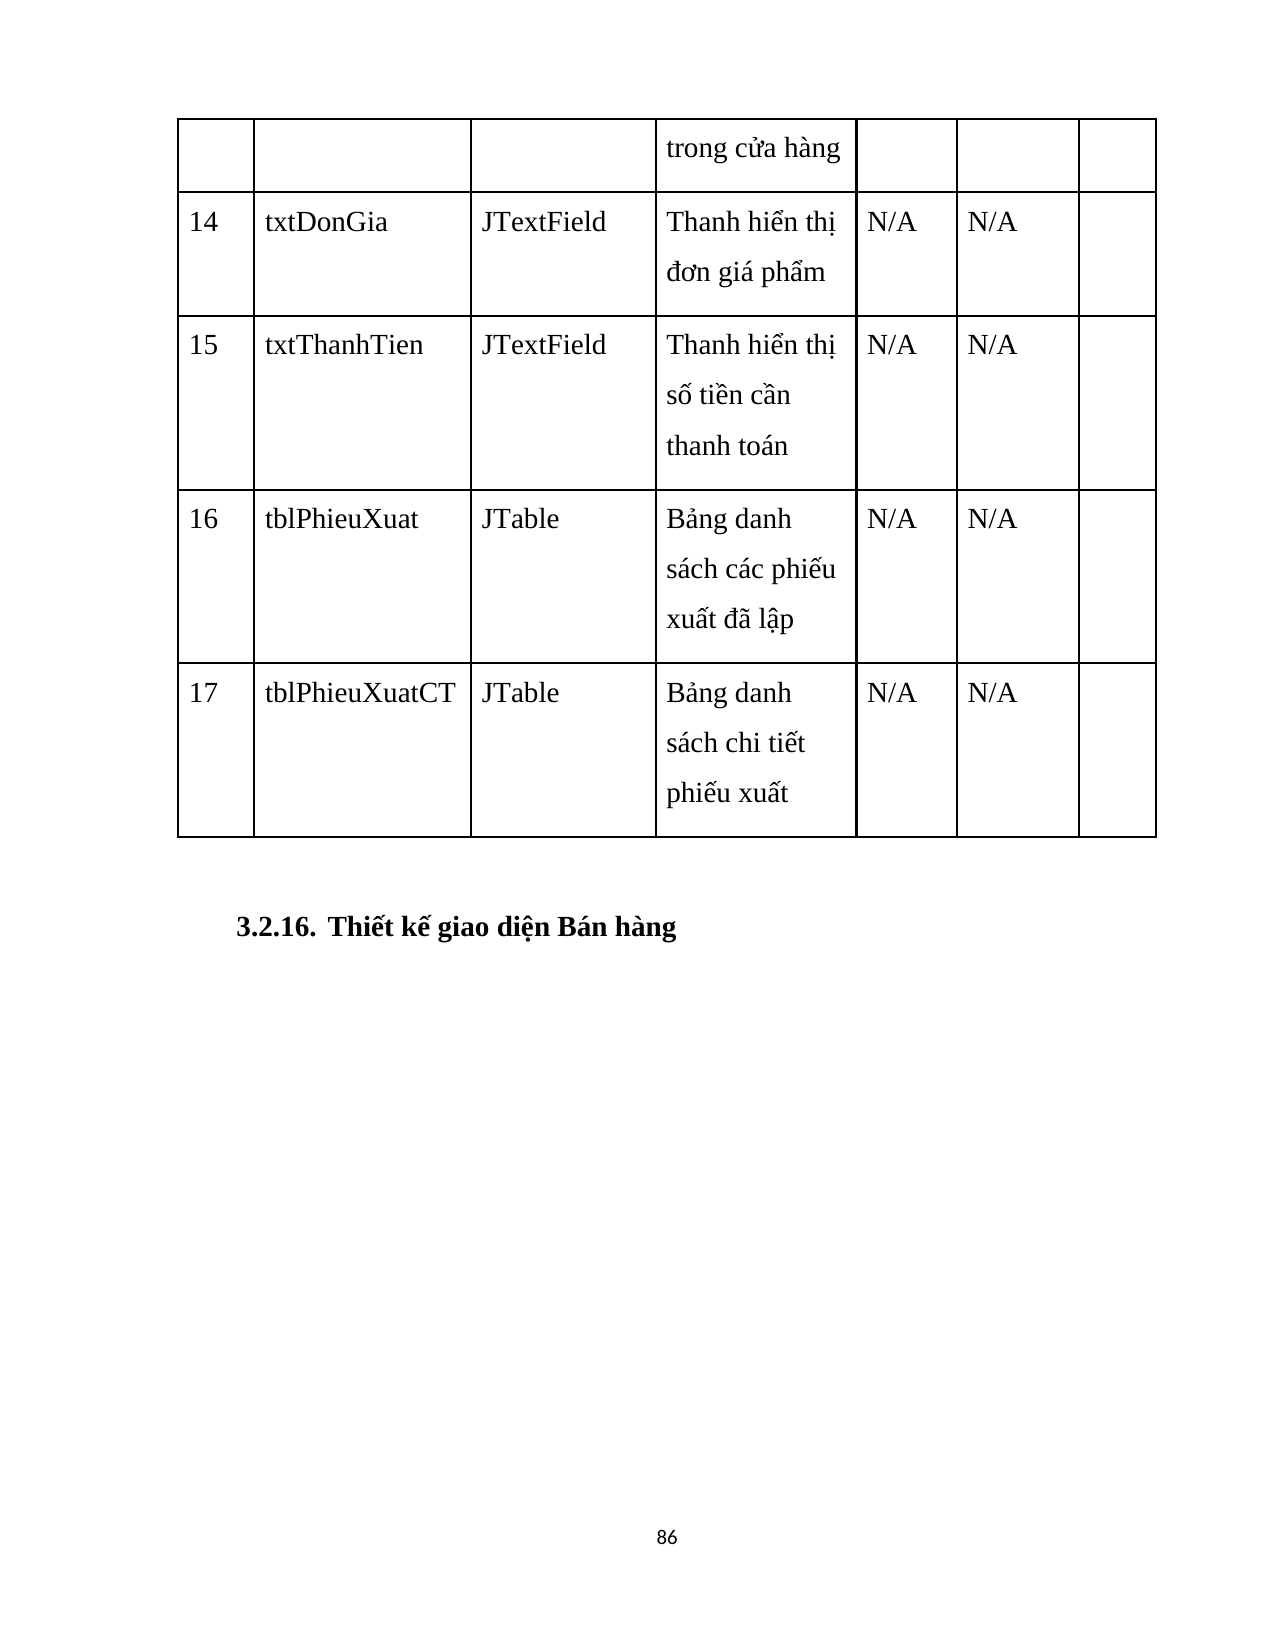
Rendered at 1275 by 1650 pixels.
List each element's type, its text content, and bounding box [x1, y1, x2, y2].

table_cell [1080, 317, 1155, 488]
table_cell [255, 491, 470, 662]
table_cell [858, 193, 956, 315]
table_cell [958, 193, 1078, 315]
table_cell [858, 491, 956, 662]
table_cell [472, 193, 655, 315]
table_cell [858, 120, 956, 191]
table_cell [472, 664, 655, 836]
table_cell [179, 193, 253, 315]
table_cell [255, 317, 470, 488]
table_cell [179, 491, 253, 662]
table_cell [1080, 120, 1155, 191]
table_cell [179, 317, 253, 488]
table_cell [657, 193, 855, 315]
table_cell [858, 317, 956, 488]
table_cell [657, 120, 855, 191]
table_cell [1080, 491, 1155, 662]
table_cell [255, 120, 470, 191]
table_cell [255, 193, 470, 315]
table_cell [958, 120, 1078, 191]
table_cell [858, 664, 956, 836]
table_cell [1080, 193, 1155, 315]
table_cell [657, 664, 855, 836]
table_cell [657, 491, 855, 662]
list Thiết kế giao diện Bán hàng [177, 909, 1157, 943]
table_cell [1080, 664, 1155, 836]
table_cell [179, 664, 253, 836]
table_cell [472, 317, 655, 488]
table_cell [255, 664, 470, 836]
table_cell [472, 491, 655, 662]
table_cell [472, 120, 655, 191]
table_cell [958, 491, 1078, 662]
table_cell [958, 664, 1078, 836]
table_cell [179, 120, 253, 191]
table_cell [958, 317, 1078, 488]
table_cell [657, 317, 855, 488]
